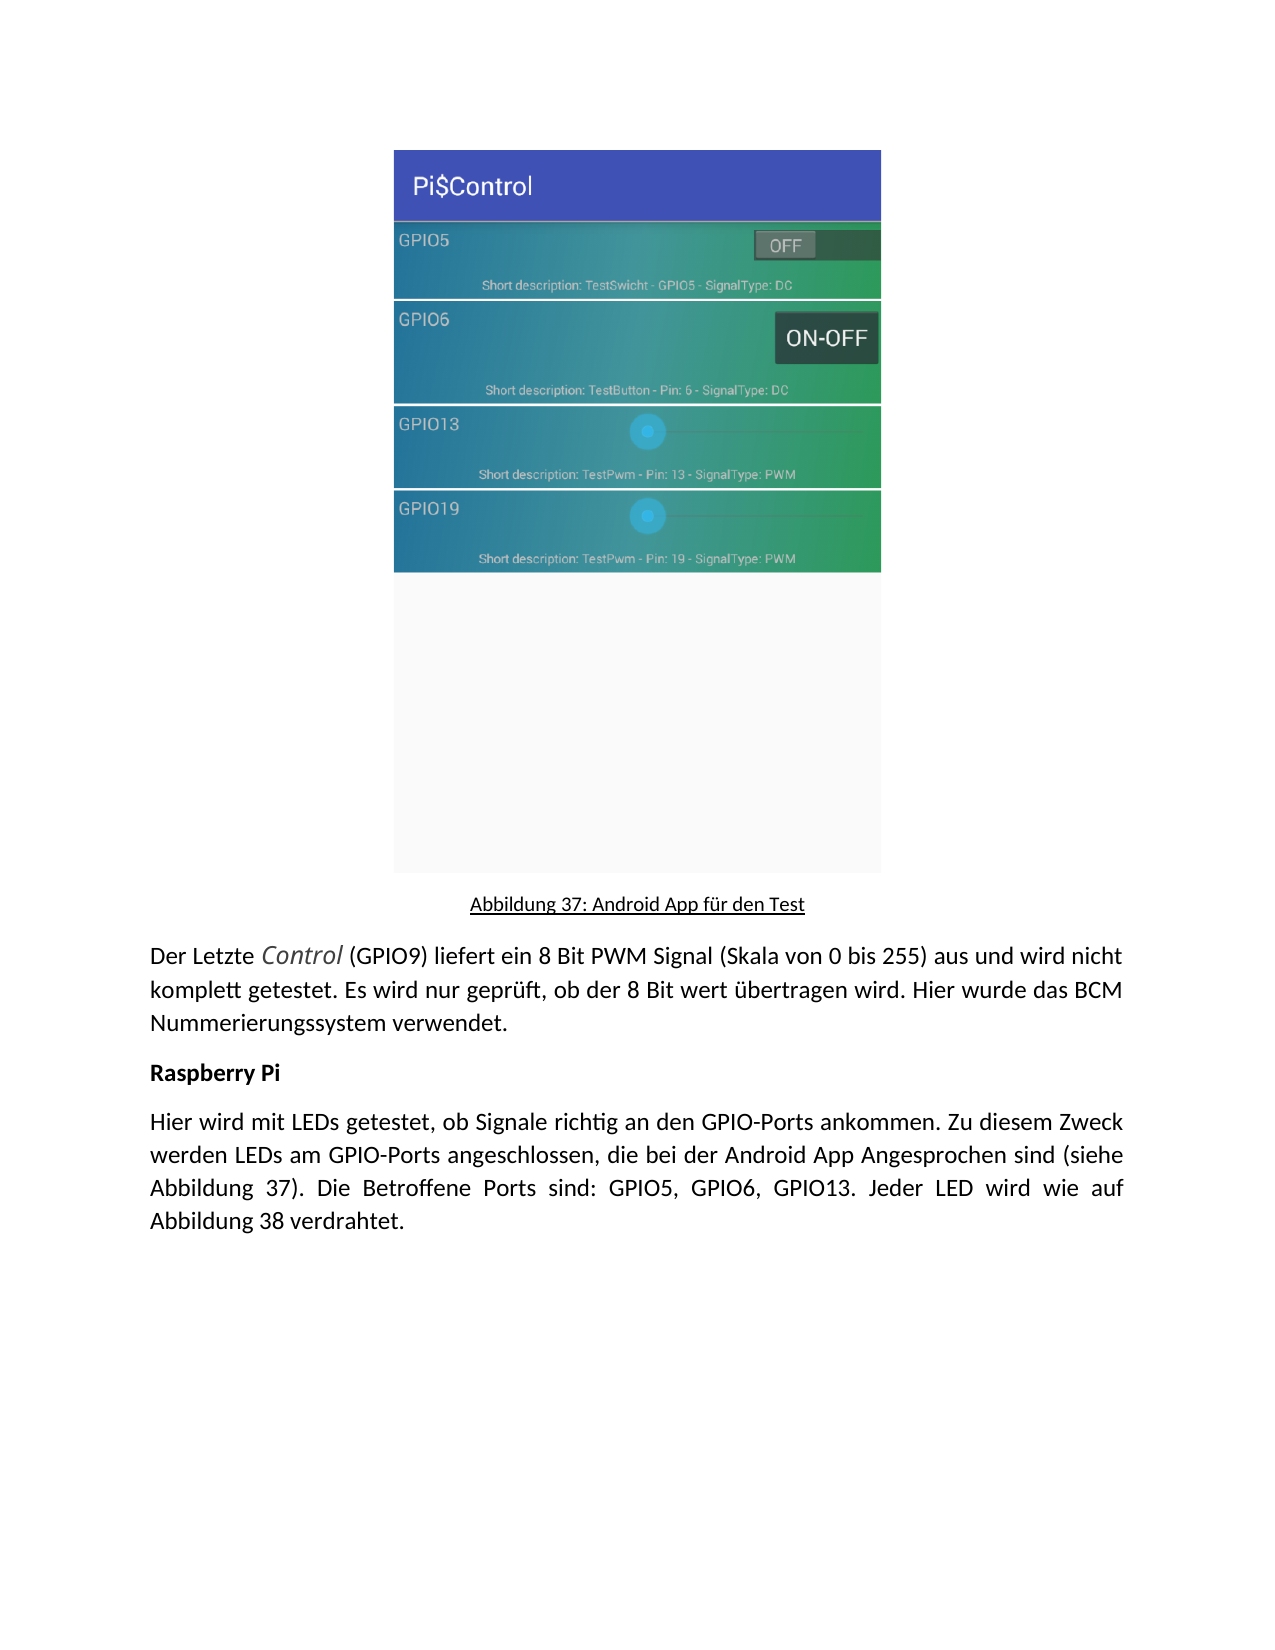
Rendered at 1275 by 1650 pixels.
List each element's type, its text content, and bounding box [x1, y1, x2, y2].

text Der Letzte Control (GPIO9) liefert ein 8 Bit PWM Signal (Skala von 0 bis 255) aus und wird nicht komplett getestet. Es wird nur geprüft, ob der 8 Bit wert übertragen wird. Hier wurde das BCM Nummerierungssystem verwendet. [150, 938, 1125, 1038]
text Raspberry Pi [150, 1057, 1125, 1087]
picture [393, 150, 882, 873]
